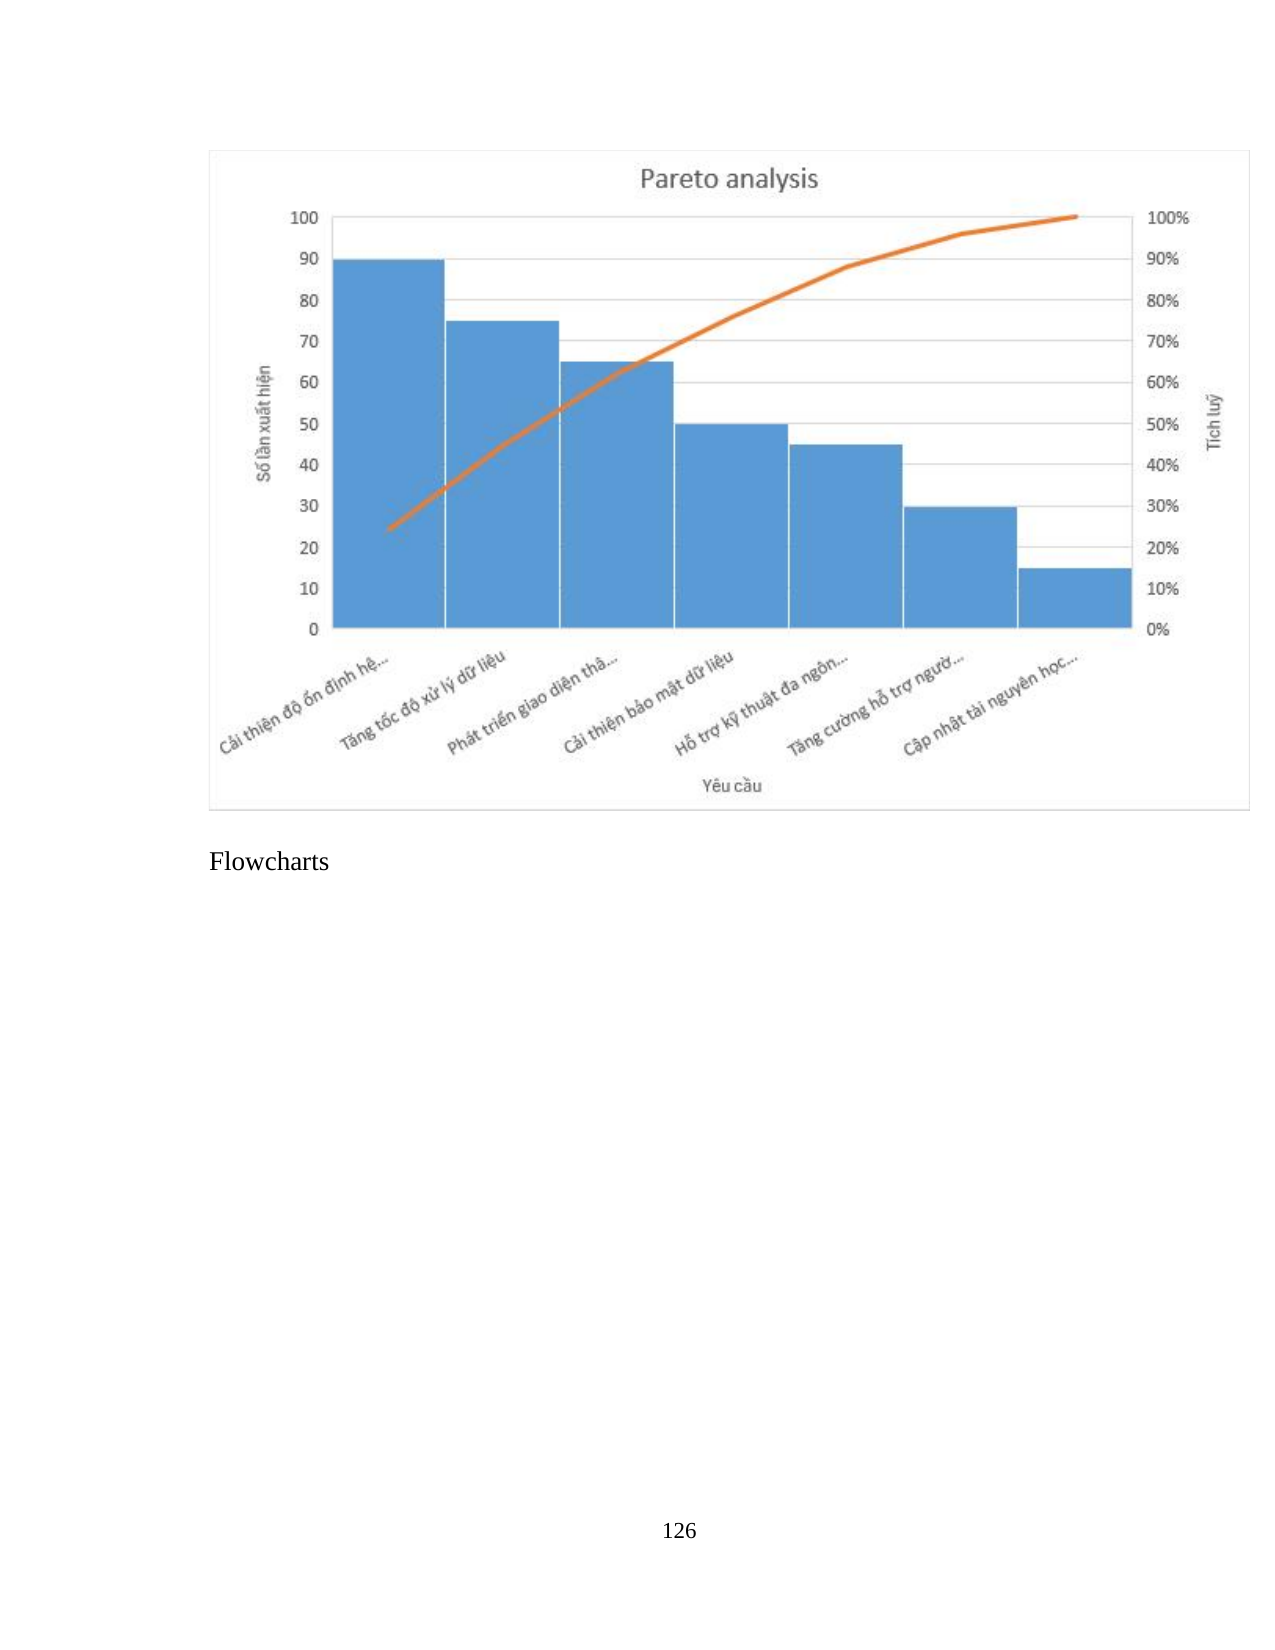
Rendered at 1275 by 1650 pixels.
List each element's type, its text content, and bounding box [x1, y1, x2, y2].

picture [208, 150, 1250, 811]
text Flowcharts [209, 845, 1275, 876]
